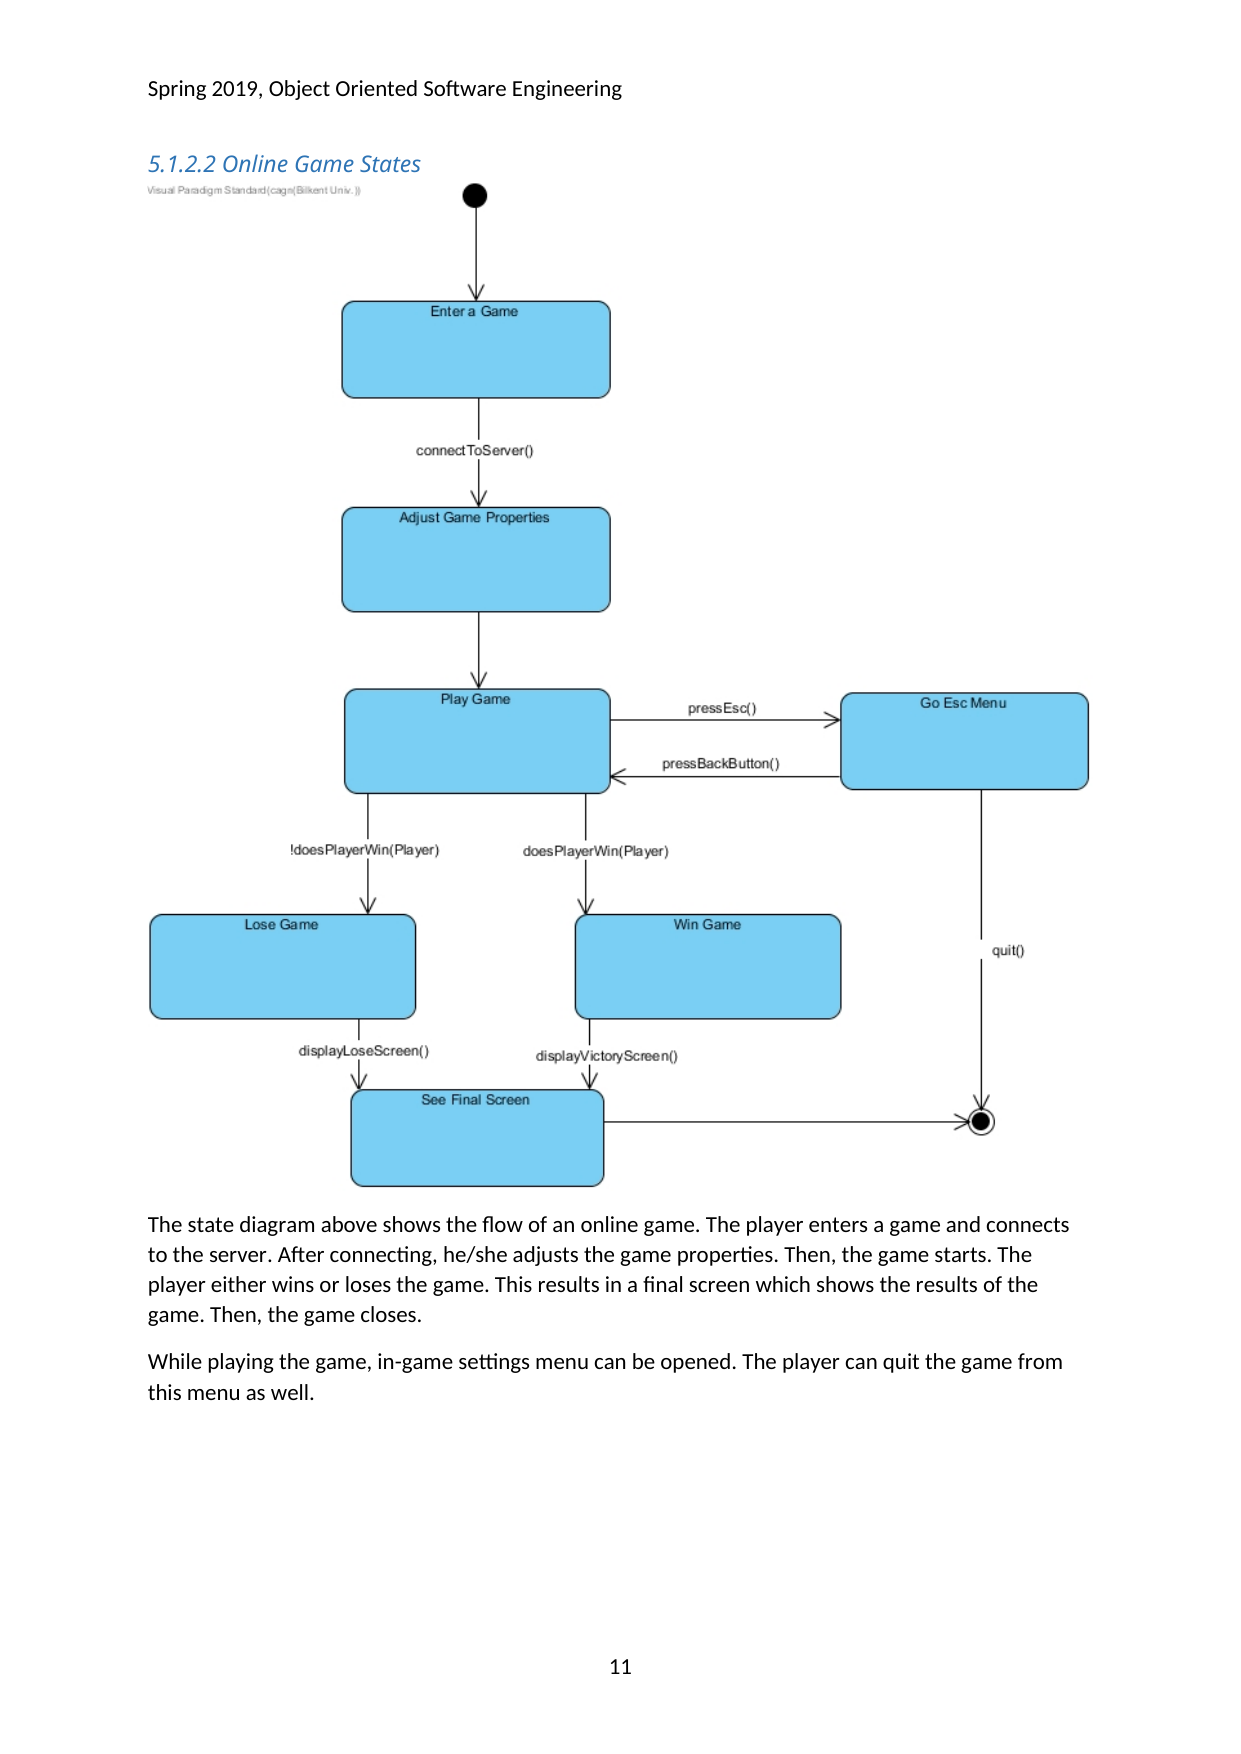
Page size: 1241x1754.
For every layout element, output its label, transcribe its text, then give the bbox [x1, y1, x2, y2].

picture [147, 181, 1093, 1191]
text The state diagram above shows the flow of an online game. The player enters a game and connects to the server. After connecting, he/she adjusts the game properties. Then, the game starts. The player either wins or loses the game. This results in a final screen which shows the results of the game. Then, the game closes. [148, 1210, 1093, 1328]
text While playing the game, in-game settings menu can be opened. The player can quit the game from this menu as well. [148, 1347, 1093, 1406]
subtitle 5.1.2.2 Online Game States [148, 148, 1093, 179]
